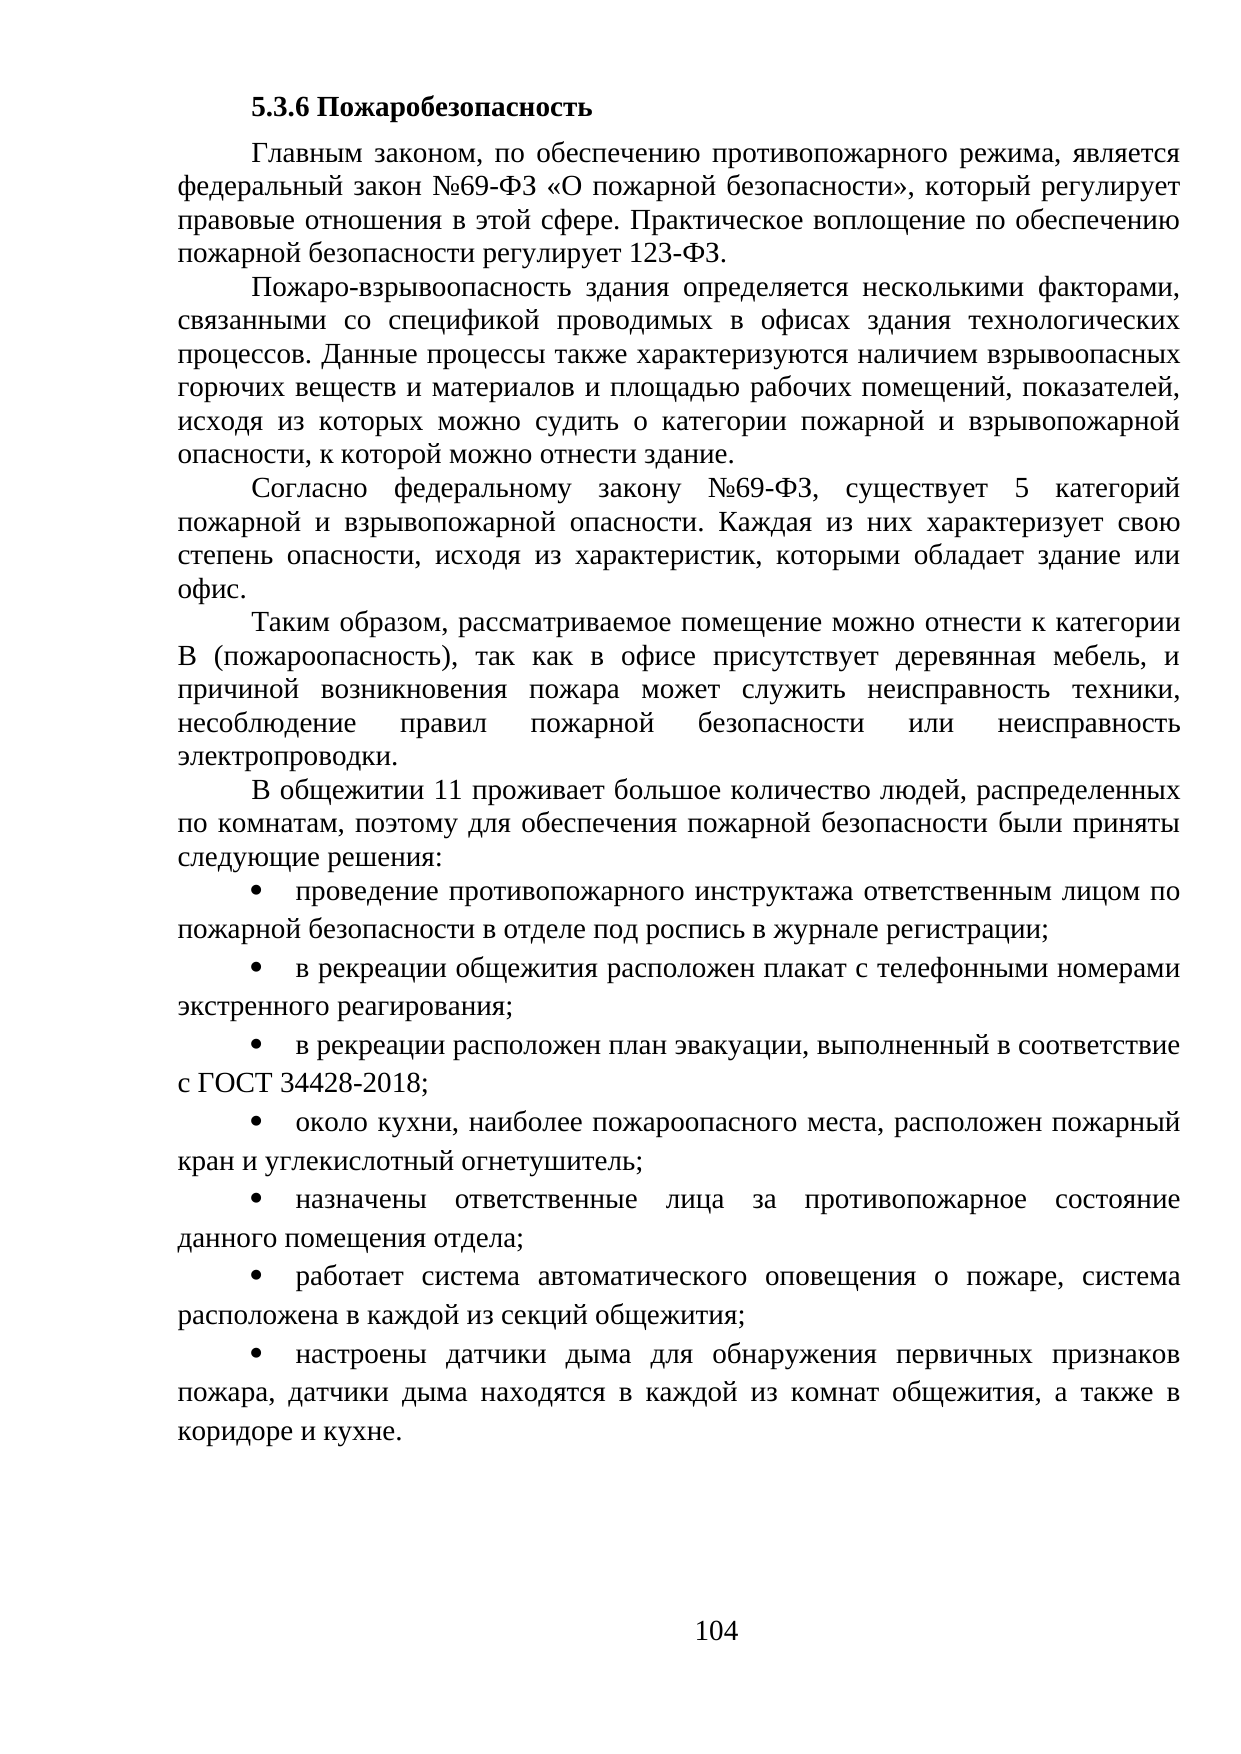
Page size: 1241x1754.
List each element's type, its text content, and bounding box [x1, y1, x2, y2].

list в рекреации расположен план эвакуации, выполненный в соответствие с ГОСТ 34428-2018; [177, 1027, 1181, 1099]
text 5.3.6 Пожаробезопасность [177, 89, 1181, 122]
list настроены датчики дыма для обнаружения первичных признаков пожара, датчики дыма находятся в каждой из комнат общежития, а также в коридоре и кухне. [177, 1336, 1181, 1446]
text Главным законом, по обеспечению противопожарного режима, является федеральный закон №69-ФЗ «О пожарной безопасности», который регулирует правовые отношения в этой сфере. Практическое воплощение по обеспечению пожарной безопасности регулирует 123-ФЗ. [177, 135, 1181, 269]
list в рекреации общежития расположен плакат с телефонными номерами экстренного реагирования; [177, 950, 1181, 1022]
list проведение противопожарного инструктажа ответственным лицом по пожарной безопасности в отделе под роспись в журнале регистрации; [177, 873, 1181, 945]
text Пожаро-взрывоопасность здания определяется несколькими факторами, связанными со спецификой проводимых в офисах здания технологических процессов. Данные процессы также характеризуются наличием взрывоопасных горючих веществ и материалов и площадью рабочих помещений, показателей, исходя из которых можно судить о категории пожарной и взрывопожарной опасности, к которой можно отнести здание. [177, 269, 1181, 470]
list назначены ответственные лица за противопожарное состояние данного помещения отдела; [177, 1181, 1181, 1253]
list около кухни, наиболее пожароопасного места, расположен пожарный кран и углекислотный огнетушитель; [177, 1104, 1181, 1176]
list работает система автоматического оповещения о пожаре, система расположена в каждой из секций общежития; [177, 1258, 1181, 1331]
text В общежитии 11 проживает большое количество людей, распределенных по комнатам, поэтому для обеспечения пожарной безопасности были приняты следующие решения: [177, 772, 1181, 873]
text Таким образом, рассматриваемое помещение можно отнести к категории В (пожароопасность), так как в офисе присутствует деревянная мебель, и причиной возникновения пожара может служить неисправность техники, несоблюдение правил пожарной безопасности или неисправность электропроводки. [177, 604, 1181, 772]
text Согласно федеральному закону №69-ФЗ, существует 5 категорий пожарной и взрывопожарной опасности. Каждая из них характеризует свою степень опасности, исходя из характеристик, которыми обладает здание или офис. [177, 470, 1181, 604]
